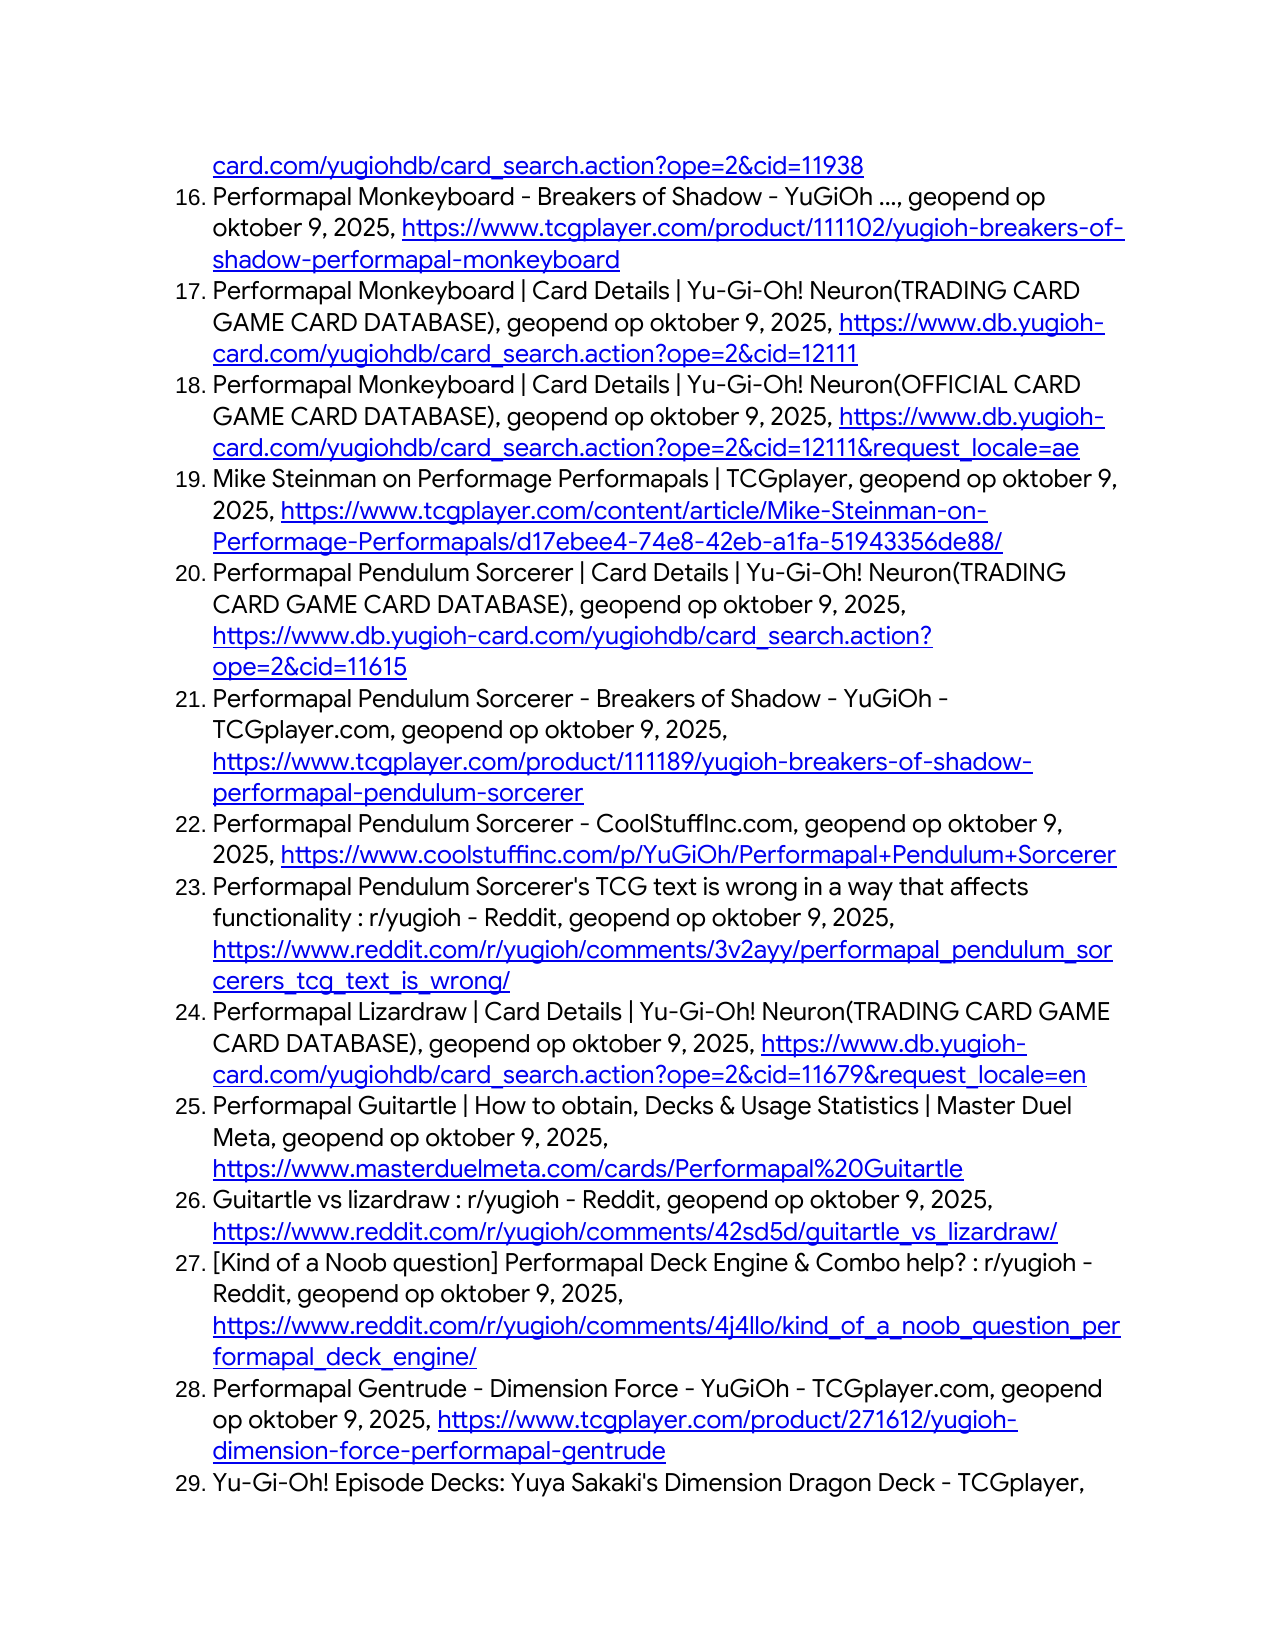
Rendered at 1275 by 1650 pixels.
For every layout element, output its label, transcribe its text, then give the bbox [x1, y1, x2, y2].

list Performapal Gentrude - Dimension Force - YuGiOh - TCGplayer.com, geopend op oktober 9, 2025, https://www.tcgplayer.com/product/271612/yugioh-dimension-force-performapal-gentrude [175, 1373, 1125, 1467]
list Performapal Lizardraw | Card Details | Yu-Gi-Oh! Neuron(TRADING CARD GAME CARD DATABASE), geopend op oktober 9, 2025, https://www.db.yugioh-card.com/yugiohdb/card_search.action?ope=2&cid=11679&request_locale=en [175, 997, 1125, 1091]
list Performapal Pendulum Sorcerer's TCG text is wrong in a way that affects functionality : r/yugioh - Reddit, geopend op oktober 9, 2025, https://www.reddit.com/r/yugioh/comments/3v2ayy/performapal_pendulum_sorcerers_tcg_text_is_wrong/ [175, 871, 1125, 997]
list Guitartle vs lizardraw : r/yugioh - Reddit, geopend op oktober 9, 2025, https://www.reddit.com/r/yugioh/comments/42sd5d/guitartle_vs_lizardraw/ [175, 1185, 1125, 1247]
list Performapal Pendulum Sorcerer - CoolStuffInc.com, geopend op oktober 9, 2025, https://www.coolstuffinc.com/p/YuGiOh/Performapal+Pendulum+Sorcerer [175, 808, 1125, 871]
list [175, 150, 1125, 181]
list Performapal Monkeyboard | Card Details | Yu-Gi-Oh! Neuron(TRADING CARD GAME CARD DATABASE), geopend op oktober 9, 2025, https://www.db.yugioh-card.com/yugiohdb/card_search.action?ope=2&cid=12111 [175, 275, 1125, 369]
list Performapal Monkeyboard - Breakers of Shadow - YuGiOh ..., geopend op oktober 9, 2025, https://www.tcgplayer.com/product/111102/yugioh-breakers-of-shadow-performapal-monkeyboard [175, 181, 1125, 275]
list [175, 1467, 1125, 1498]
list Performapal Guitartle | How to obtain, Decks & Usage Statistics | Master Duel Meta, geopend op oktober 9, 2025, https://www.masterduelmeta.com/cards/Performapal%20Guitartle [175, 1091, 1125, 1185]
list Mike Steinman on Performage Performapals | TCGplayer, geopend op oktober 9, 2025, https://www.tcgplayer.com/content/article/Mike-Steinman-on-Performage-Performapals/d17ebee4-74e8-42eb-a1fa-51943356de88/ [175, 463, 1125, 558]
list Performapal Monkeyboard | Card Details | Yu-Gi-Oh! Neuron(OFFICIAL CARD GAME CARD DATABASE), geopend op oktober 9, 2025, https://www.db.yugioh-card.com/yugiohdb/card_search.action?ope=2&cid=12111&request_locale=ae [175, 369, 1125, 463]
list [Kind of a Noob question] Performapal Deck Engine & Combo help? : r/yugioh - Reddit, geopend op oktober 9, 2025, https://www.reddit.com/r/yugioh/comments/4j4llo/kind_of_a_noob_question_performapal_deck_engine/ [175, 1247, 1125, 1373]
list Performapal Pendulum Sorcerer - Breakers of Shadow - YuGiOh - TCGplayer.com, geopend op oktober 9, 2025, https://www.tcgplayer.com/product/111189/yugioh-breakers-of-shadow-performapal-pendulum-sorcerer [175, 683, 1125, 808]
list Performapal Pendulum Sorcerer | Card Details | Yu-Gi-Oh! Neuron(TRADING CARD GAME CARD DATABASE), geopend op oktober 9, 2025, https://www.db.yugioh-card.com/yugiohdb/card_search.action?ope=2&cid=11615 [175, 558, 1125, 683]
